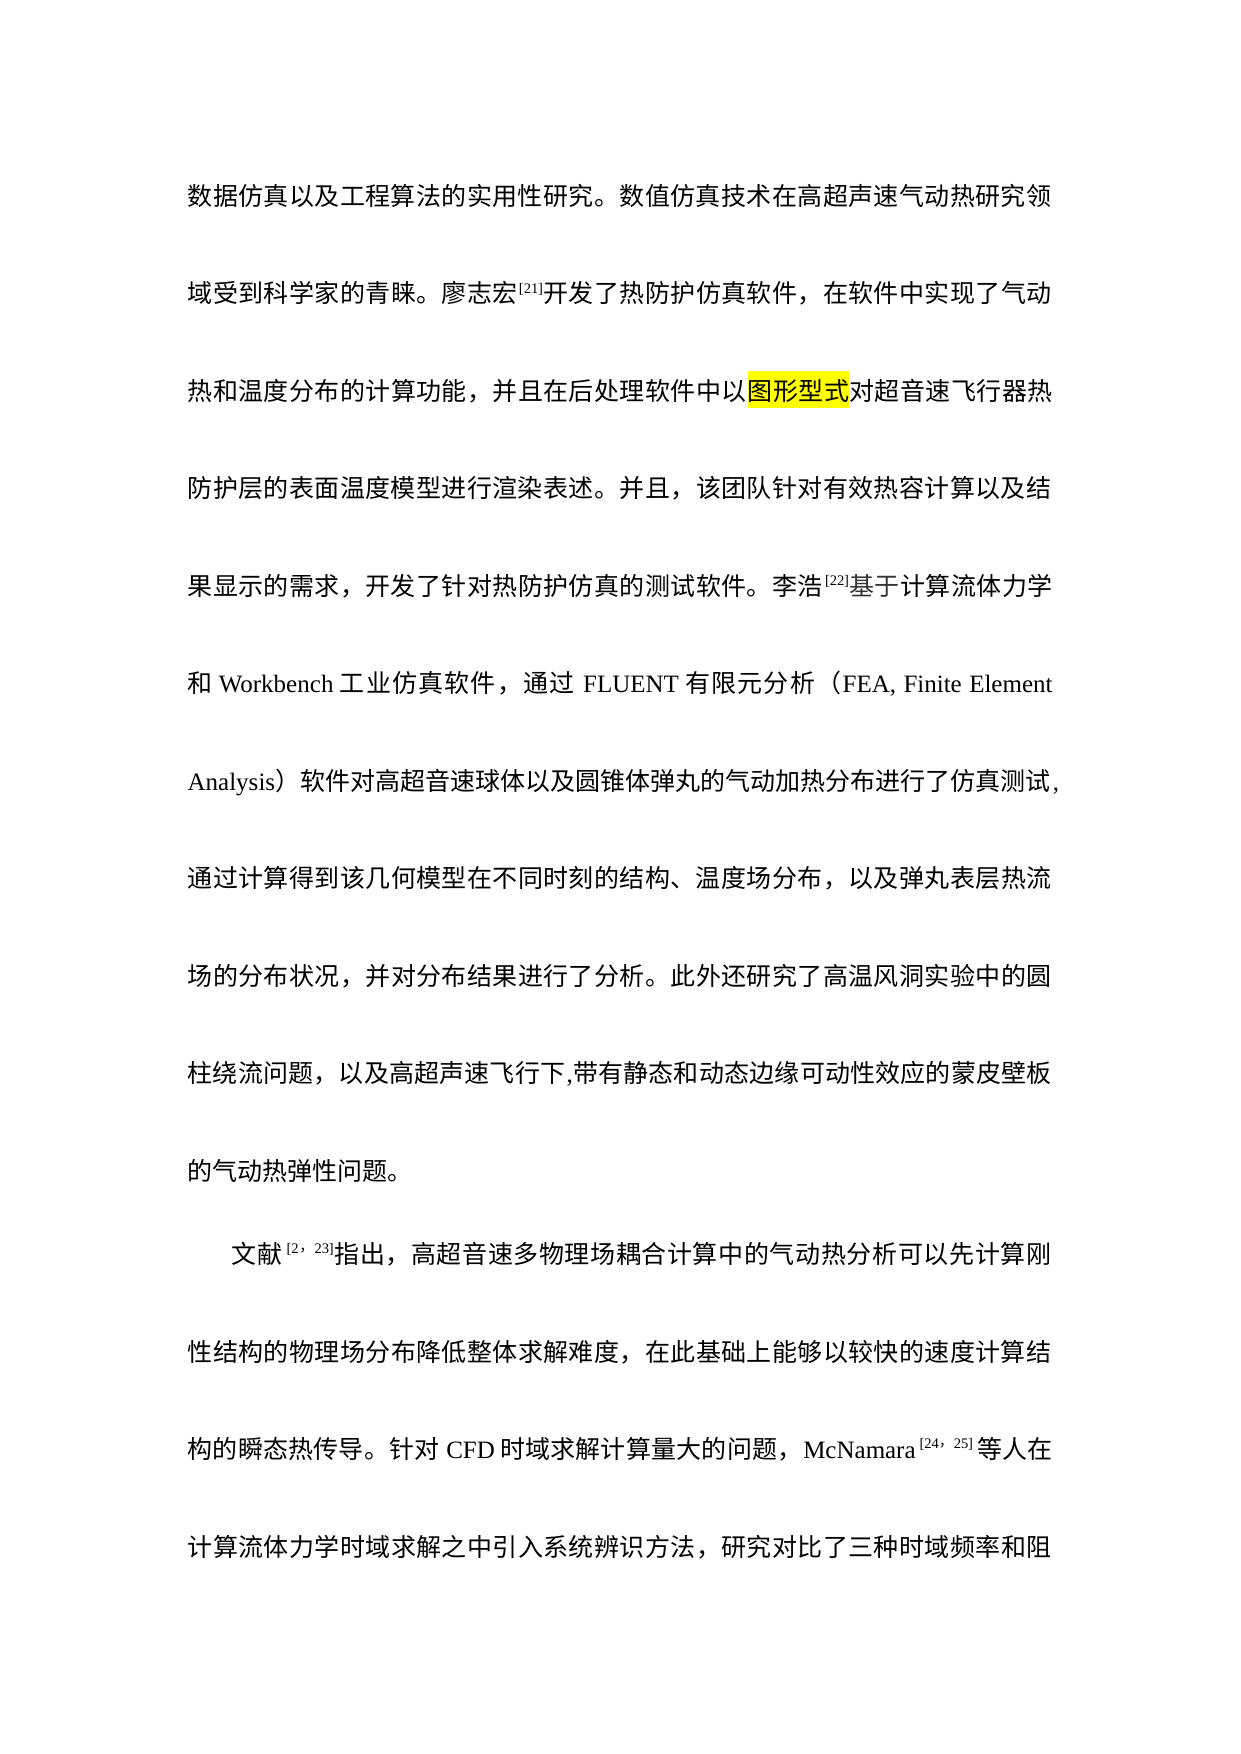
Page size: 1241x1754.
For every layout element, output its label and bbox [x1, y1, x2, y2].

text [187, 162, 1053, 1202]
text [187, 1220, 1053, 1578]
